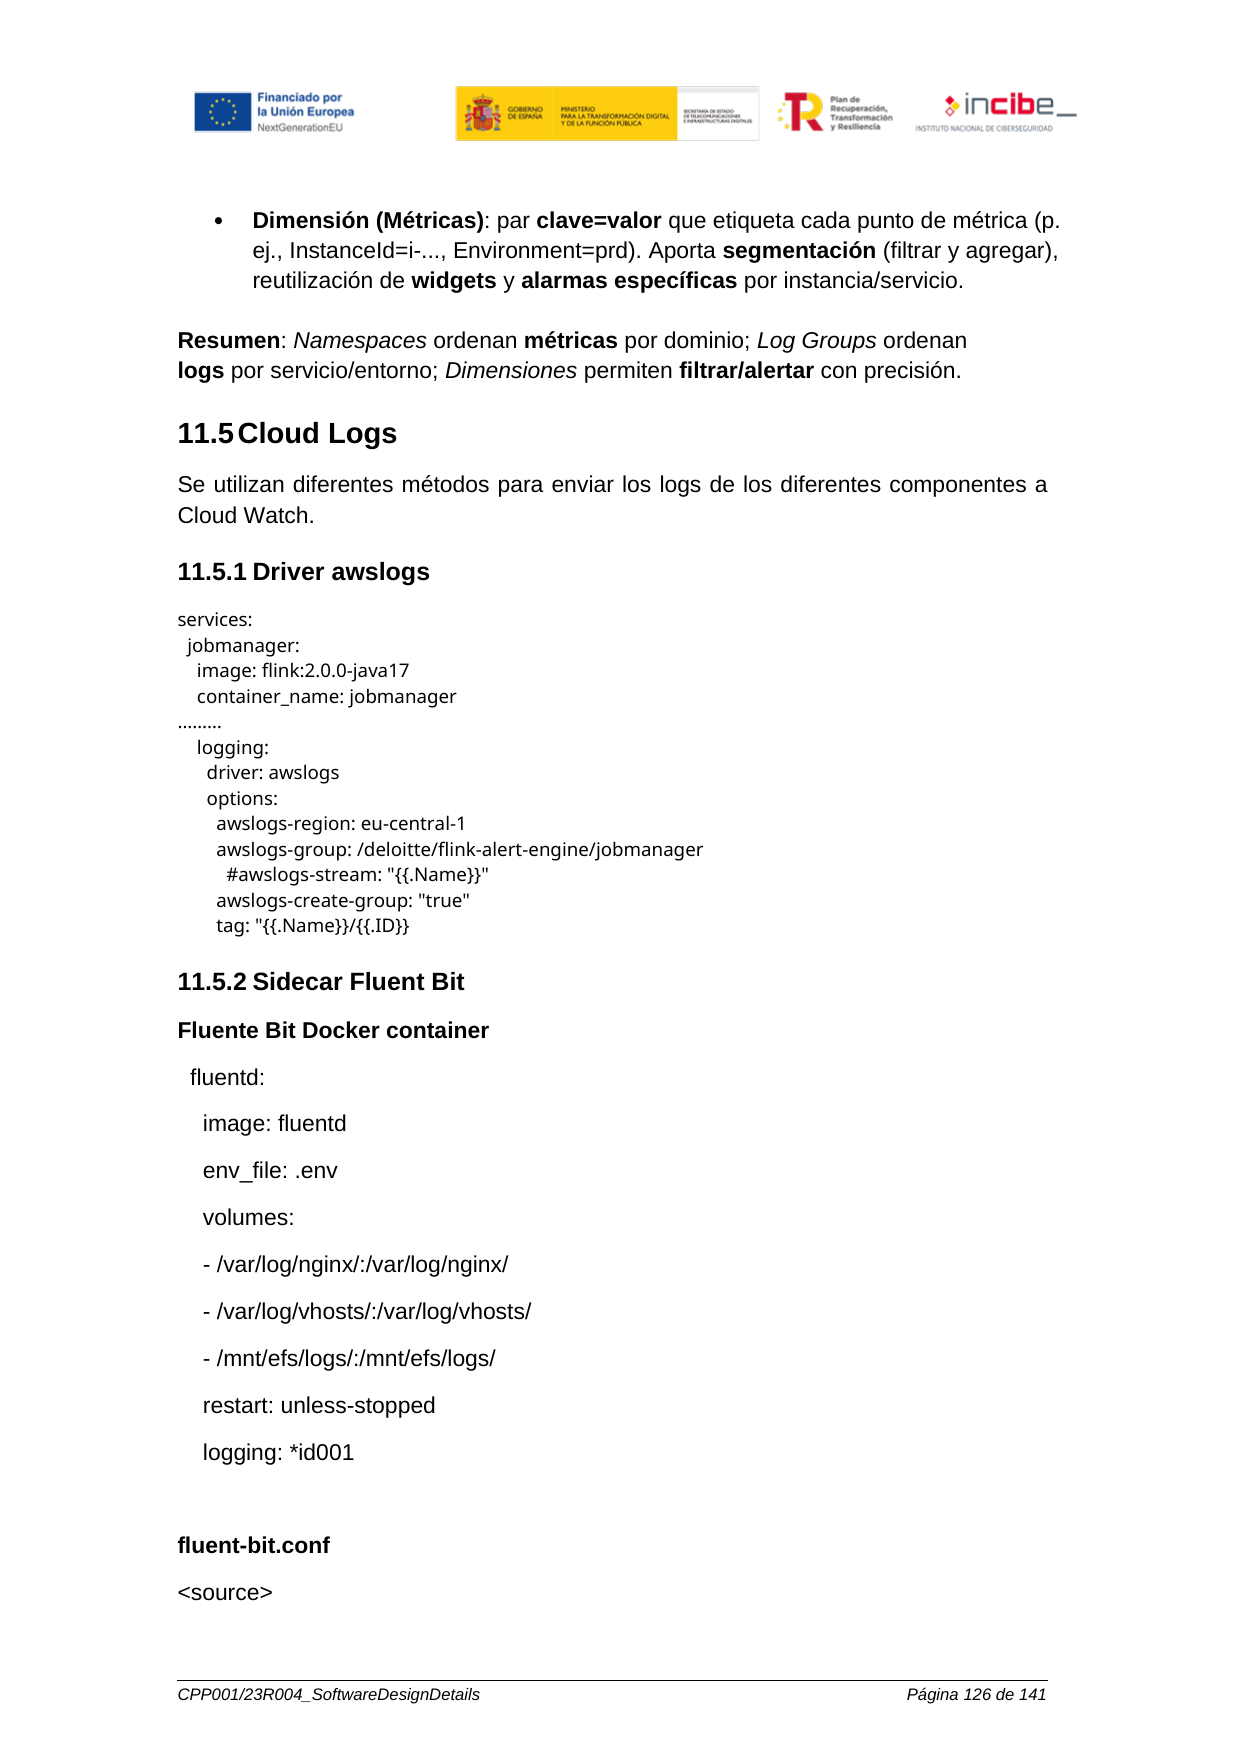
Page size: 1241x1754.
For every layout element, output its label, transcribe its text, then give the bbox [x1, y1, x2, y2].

text #awslogs-stream: "{{.Name}}" [177, 862, 1092, 887]
text awslogs-group: /deloitte/flink-alert-engine/jobmanager [177, 836, 1092, 862]
text driver: awslogs [177, 759, 1092, 785]
text awslogs-create-group: "true" [177, 887, 1092, 913]
text image: fluentd [177, 1110, 1048, 1137]
text container_name: jobmanager [177, 683, 1092, 708]
text logging: *id001 [177, 1438, 1048, 1465]
text fluent-bit.conf [177, 1532, 1048, 1559]
text services: [177, 606, 1092, 632]
text jobmanager: [177, 632, 1092, 657]
text fluentd: [177, 1063, 1048, 1090]
subtitle Driver awslogs [177, 557, 1048, 586]
text - /var/log/vhosts/:/var/log/vhosts/ [177, 1298, 1048, 1324]
subtitle Sidecar Fluent Bit [177, 967, 1048, 996]
picture [177, 73, 1093, 154]
text Resumen: Namespaces ordenan métricas por dominio; Log Groups ordenan logs por servicio/entorno; Dimensiones permiten filtrar/alertar con precisión. [177, 327, 1017, 383]
text image: flink:2.0.0-java17 [177, 657, 1092, 683]
text - /mnt/efs/logs/:/mnt/efs/logs/ [177, 1345, 1048, 1371]
text Fluente Bit Docker container [177, 1017, 1048, 1043]
text env_file: .env [177, 1157, 1048, 1184]
text options: [177, 785, 1092, 811]
text restart: unless-stopped [177, 1392, 1048, 1418]
list Dimensión (Métricas): par clave=valor que etiqueta cada punto de métrica (p. ej., InstanceId=i-..., Environment=prd). Aporta segmentación (filtrar y agregar), reutilización de widgets y alarmas específicas por instancia/servicio. [215, 207, 1092, 293]
text logging: [177, 734, 1092, 759]
subtitle Cloud Logs [177, 416, 1048, 450]
text volumes: [177, 1204, 1048, 1231]
text tag: "{{.Name}}/{{.ID}} [177, 913, 1048, 938]
text ……… [177, 708, 1092, 734]
text awslogs-region: eu-central-1 [177, 811, 1092, 836]
text <source> [177, 1579, 1048, 1606]
text Se utilizan diferentes métodos para enviar los logs de los diferentes componentes a Cloud Watch. [177, 471, 1048, 528]
text - /var/log/nginx/:/var/log/nginx/ [177, 1251, 1048, 1277]
